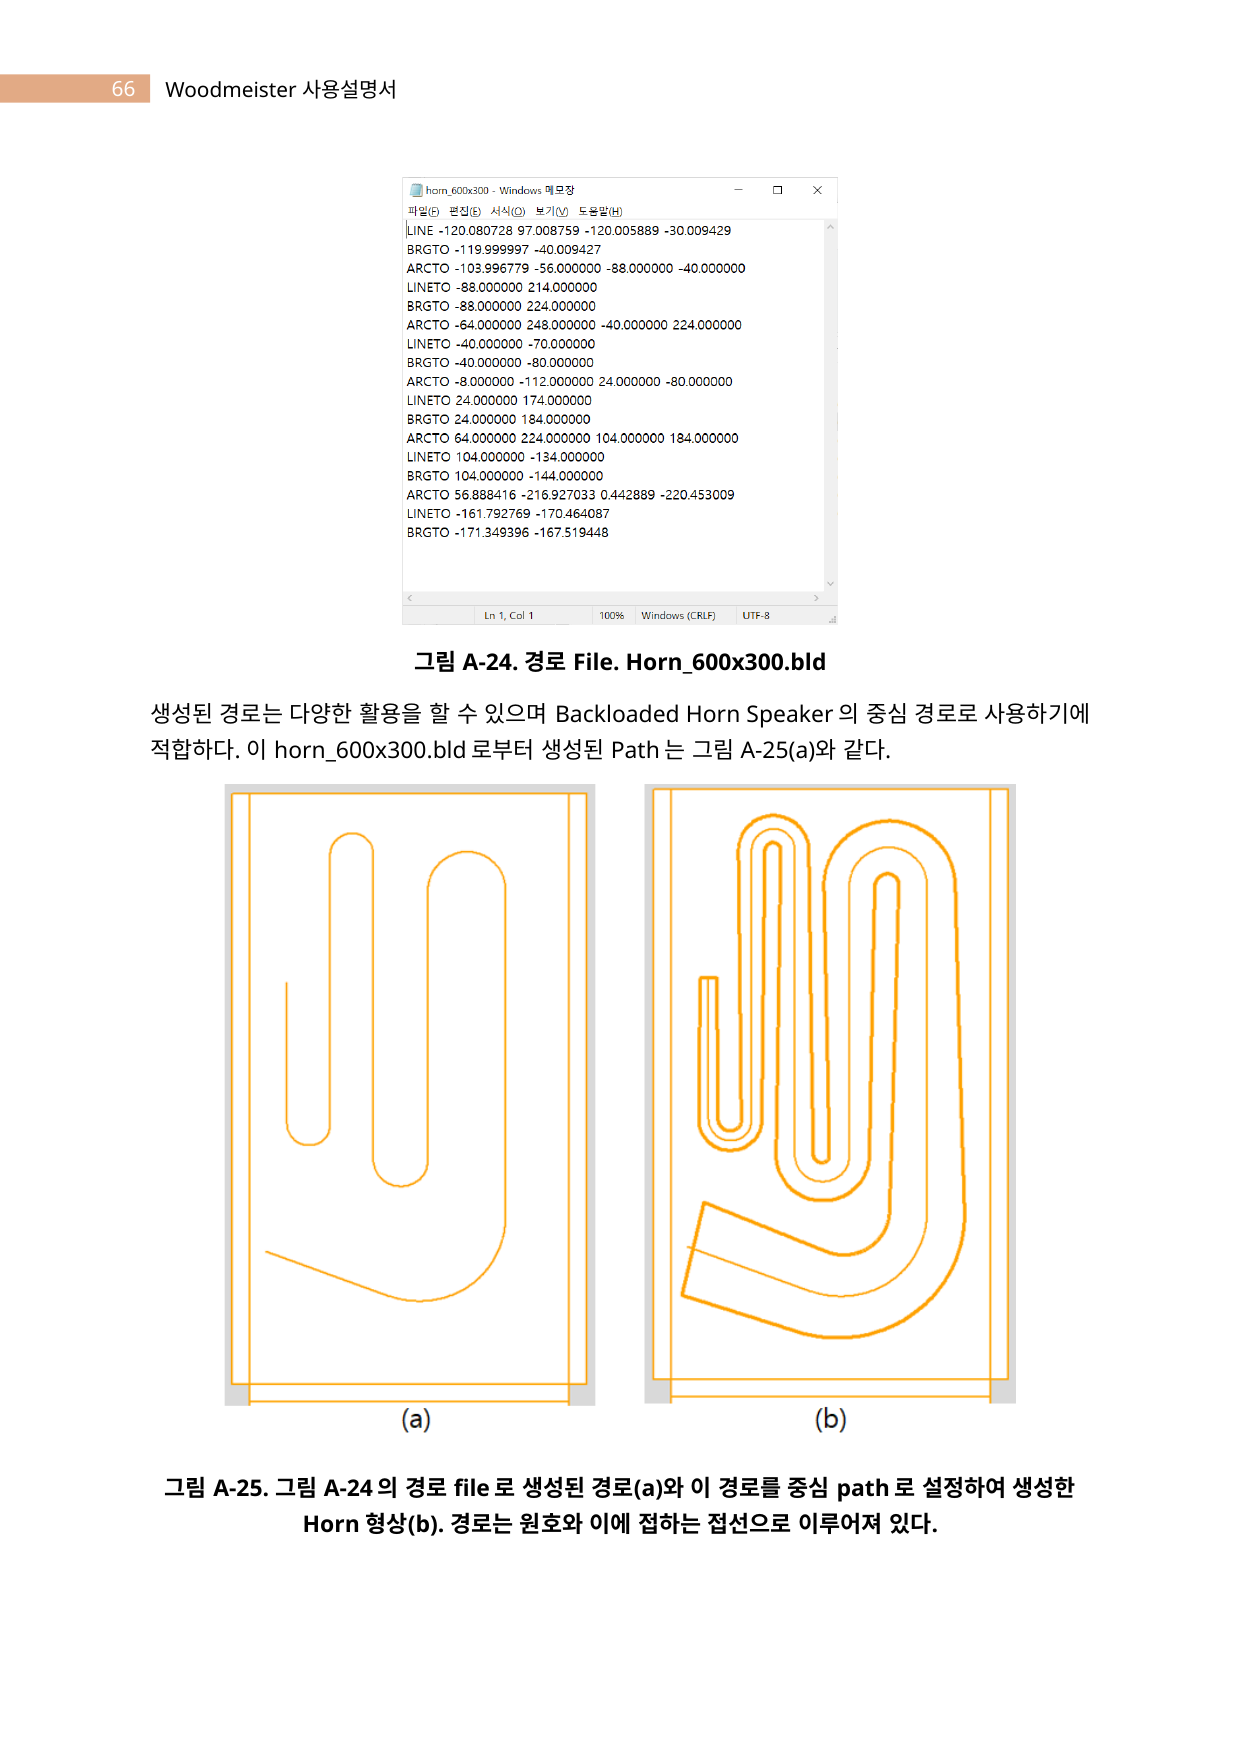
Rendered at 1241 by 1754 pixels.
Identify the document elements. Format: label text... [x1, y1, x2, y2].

picture [402, 177, 838, 625]
picture [224, 784, 1016, 1451]
text 그림 A-25. 그림 A-24의 경로 file로 생성된 경로(a)와 이 경로를 중심 path로 설정하여 생성한 Horn 형상(b). 경로는 원호와 이에 접하는 접선으로 이루어져 있다. [150, 1469, 1090, 1539]
text 생성된 경로는 다양한 활용을 할 수 있으며 Backloaded Horn Speaker의 중심 경로로 사용하기에 적합하다. 이 horn_600x300.bld로부터 생성된 Path는 그림 A-25(a)와 같다. [150, 696, 1090, 766]
text 그림 A-24. 경로 File. Horn_600x300.bld [150, 644, 1090, 677]
